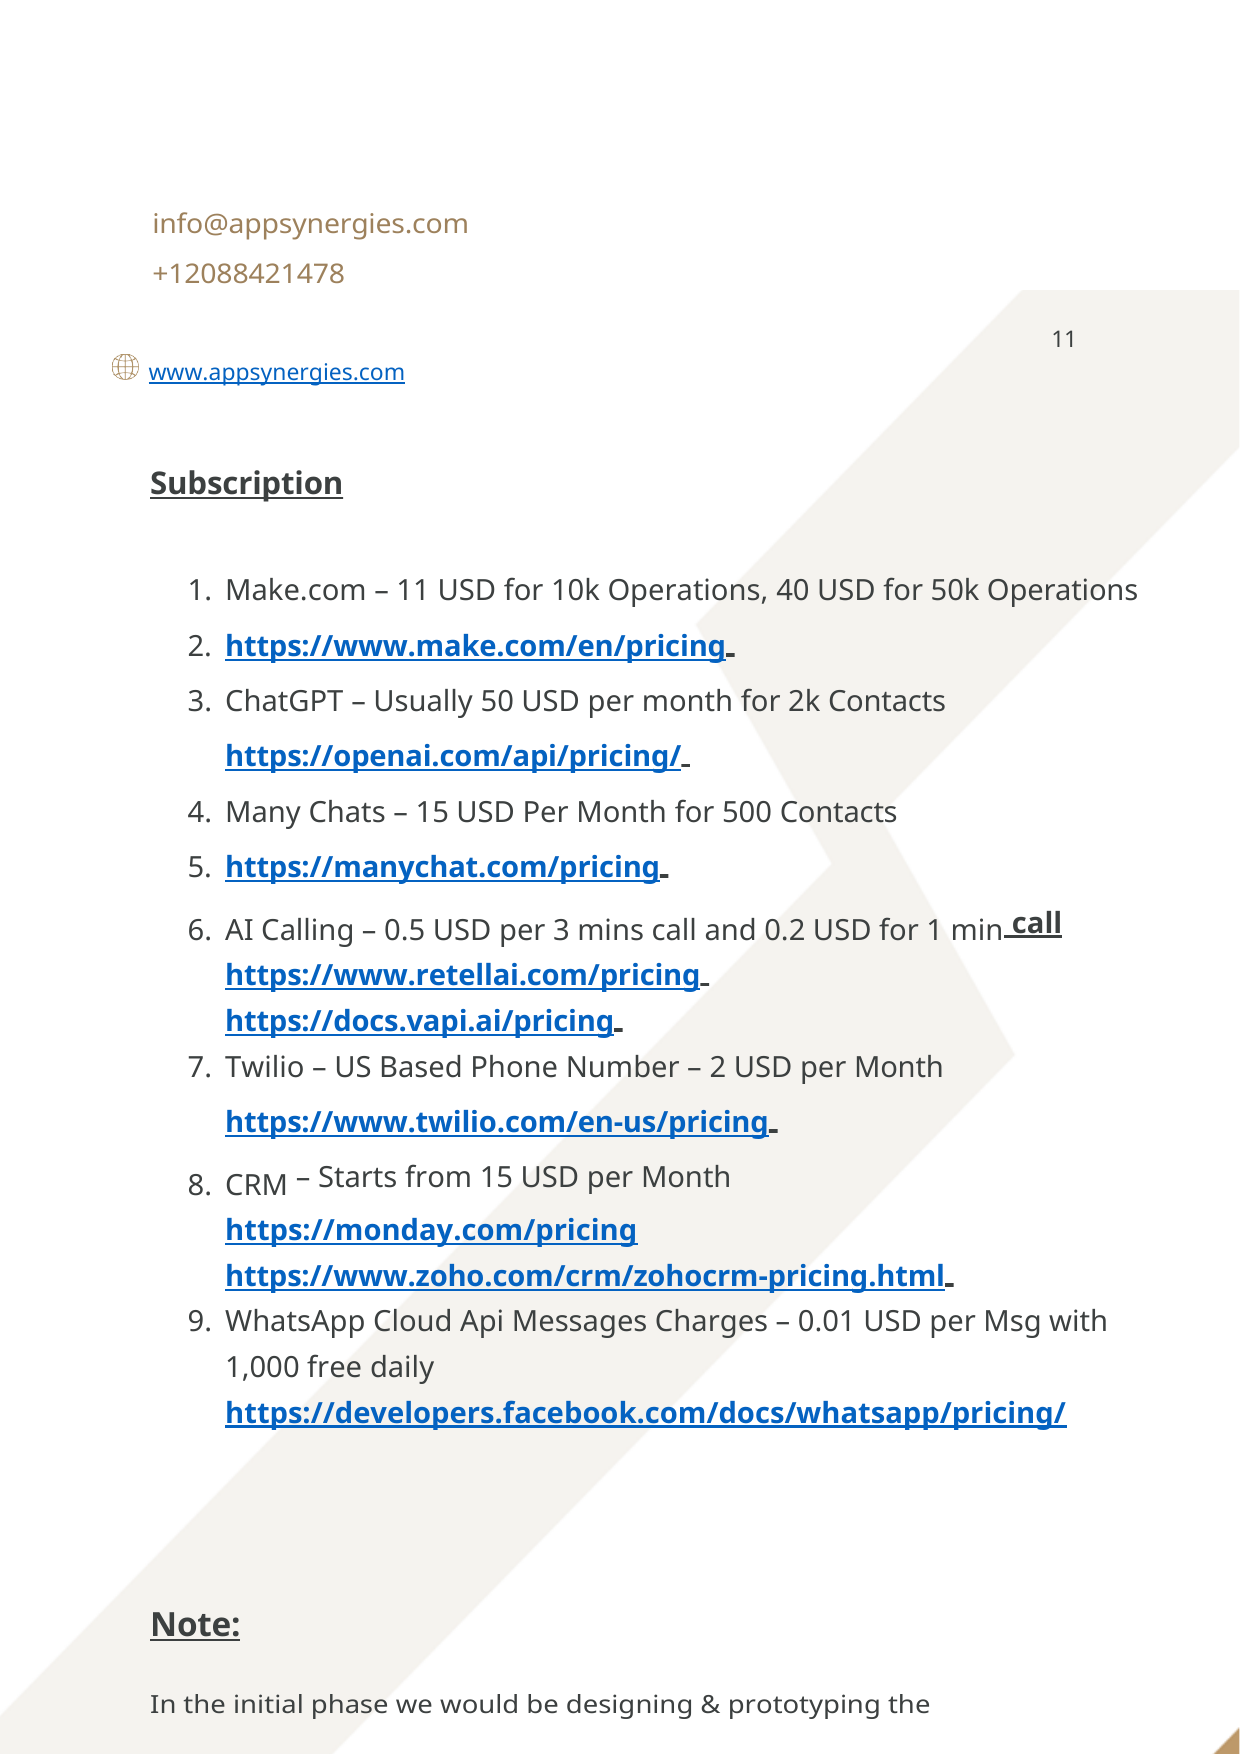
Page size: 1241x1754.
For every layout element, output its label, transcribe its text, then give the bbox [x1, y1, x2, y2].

text +12088421478 [152, 254, 1240, 291]
list Make.com – 11 USD for 10k Operations, 40 USD for 50k Operations [187, 570, 1240, 609]
text Subscription [150, 461, 1240, 503]
text www.appsynergies.com [112, 354, 1240, 387]
text info@appsynergies.com [152, 204, 1240, 241]
text https://www.twilio.com/en-us/pricing [225, 1101, 1240, 1141]
picture [659, 874, 669, 878]
subtitle Note: [150, 1600, 1240, 1646]
picture [768, 1129, 778, 1133]
list ChatGPT – Usually 50 USD per month for 2k Contacts [187, 681, 1240, 720]
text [150, 1686, 1170, 1720]
list Many Chats – 15 USD Per Month for 500 Contacts [187, 791, 1240, 831]
list CRM – Starts from 15 USD per Month https://monday.com/pricing https://www.zoho.com/crm/zohocrm-pricing.html [187, 1157, 1087, 1295]
list Twilio – US Based Phone Number – 2 USD per Month [187, 1046, 1240, 1086]
list AI Calling – 0.5 USD per 3 mins call and 0.2 USD for 1 min call https://www.retellai.com/pricing [187, 902, 1069, 1040]
text https://openai.com/api/pricing/ [225, 736, 1240, 775]
picture [0, 290, 1240, 1754]
list WhatsApp Cloud Api Messages Charges – 0.01 USD per Msg with 1,000 free daily https://developers.facebook.com/docs/whatsapp/pricing/ [187, 1301, 1144, 1432]
list https://www.make.com/en/pricing [187, 625, 1240, 665]
list https://manychat.com/pricing [187, 846, 1240, 886]
text 11 [150, 323, 1240, 354]
